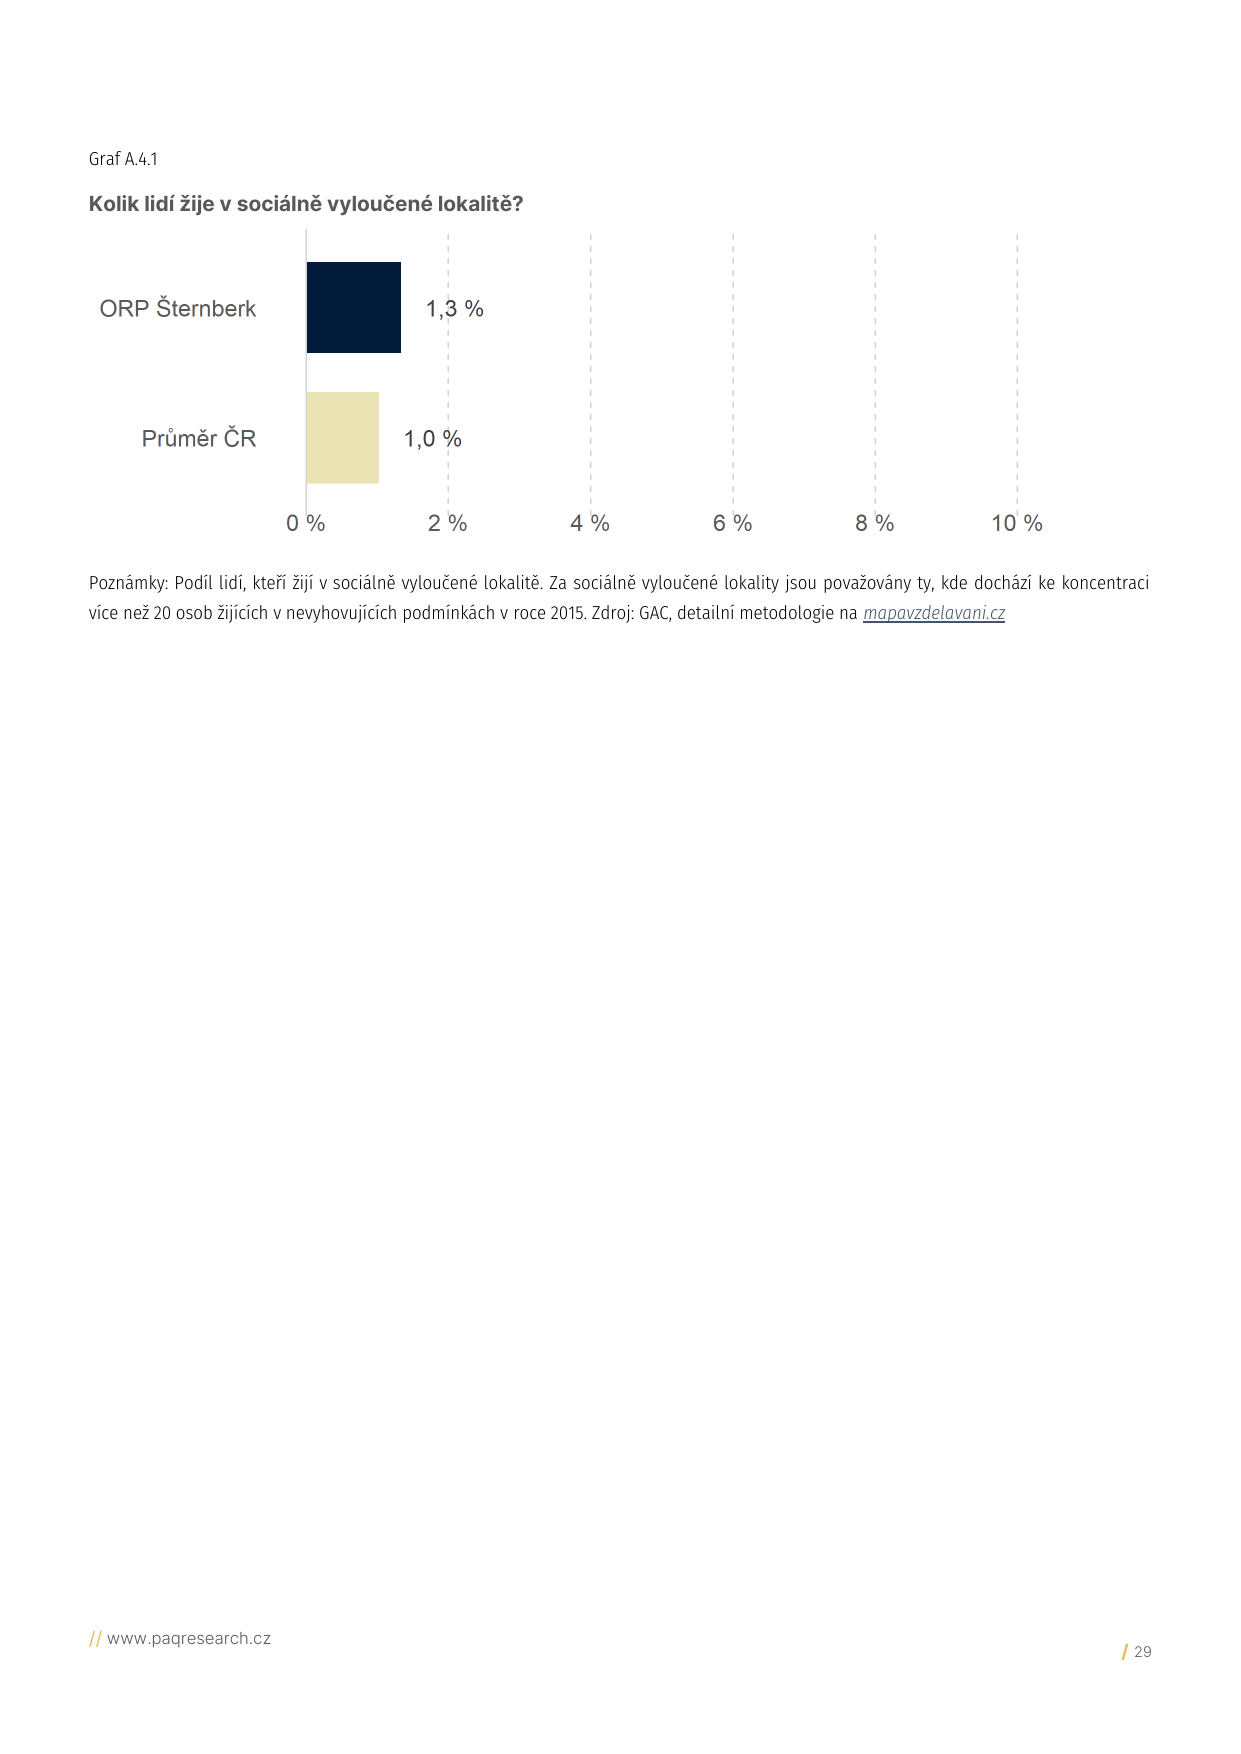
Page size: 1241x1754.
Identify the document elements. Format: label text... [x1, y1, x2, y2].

picture [88, 216, 1139, 548]
text Graf A.4.1 [89, 148, 1152, 170]
text Kolik lidí žije v sociálně vyloučené lokalitě? [89, 186, 1152, 216]
text Poznámky: Podíl lidí, kteří žijí v sociálně vyloučené lokalitě. Za sociálně vyloučené lokality jsou považovány ty, kde dochází ke koncentraci více než 20 osob žijících v nevyhovujících podmínkách v roce 2015. Zdroj: GAC, detailní metodologie na mapavzdelavani.cz [89, 564, 1152, 625]
